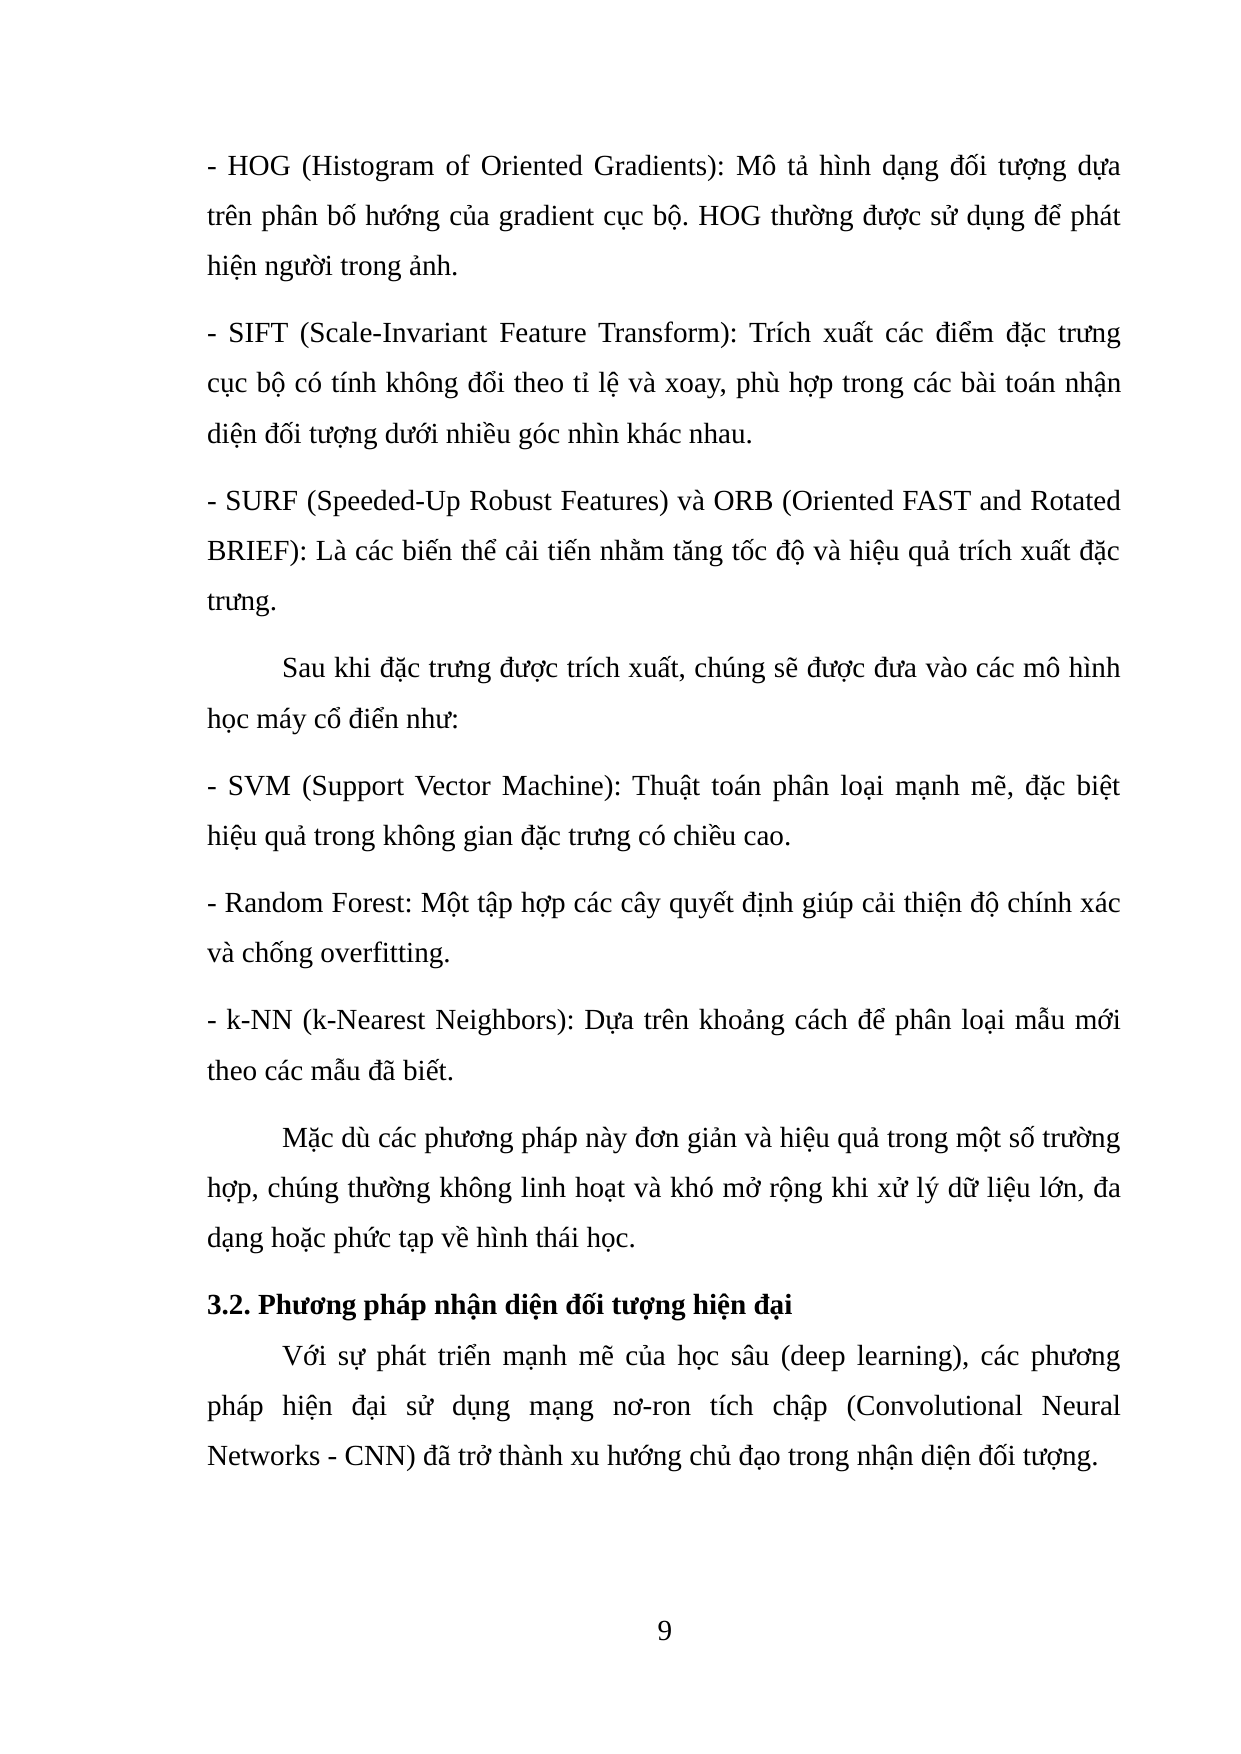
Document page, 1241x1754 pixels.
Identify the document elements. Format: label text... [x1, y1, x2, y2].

text - HOG (Histogram of Oriented Gradients): Mô tả hình dạng đối tượng dựa trên phân bố hướng của gradient cục bộ. HOG thường được sử dụng để phát hiện người trong ảnh. [207, 148, 1122, 282]
text - Random Forest: Một tập hợp các cây quyết định giúp cải thiện độ chính xác và chống overfitting. [207, 885, 1122, 969]
text - k-NN (k-Nearest Neighbors): Dựa trên khoảng cách để phân loại mẫu mới theo các mẫu đã biết. [207, 1002, 1122, 1086]
text Với sự phát triển mạnh mẽ của học sâu (deep learning), các phương pháp hiện đại sử dụng mạng nơ-ron tích chập (Convolutional Neural Networks - CNN) đã trở thành xu hướng chủ đạo trong nhận diện đối tượng. [207, 1338, 1122, 1472]
text Sau khi đặc trưng được trích xuất, chúng sẽ được đưa vào các mô hình học máy cổ điển như: [207, 651, 1122, 734]
text Mặc dù các phương pháp này đơn giản và hiệu quả trong một số trường hợp, chúng thường không linh hoạt và khó mở rộng khi xử lý dữ liệu lớn, đa dạng hoặc phức tạp về hình thái học. [207, 1120, 1122, 1254]
subtitle 3.2. Phương pháp nhận diện đối tượng hiện đại [207, 1287, 1122, 1321]
text - SURF (Speeded-Up Robust Features) và ORB (Oriented FAST and Rotated BRIEF): Là các biến thể cải tiến nhằm tăng tốc độ và hiệu quả trích xuất đặc trưng. [207, 483, 1122, 617]
text - SVM (Support Vector Machine): Thuật toán phân loại mạnh mẽ, đặc biệt hiệu quả trong không gian đặc trưng có chiều cao. [207, 768, 1122, 852]
text - SIFT (Scale-Invariant Feature Transform): Trích xuất các điểm đặc trưng cục bộ có tính không đổi theo tỉ lệ và xoay, phù hợp trong các bài toán nhận diện đối tượng dưới nhiều góc nhìn khác nhau. [207, 315, 1122, 449]
